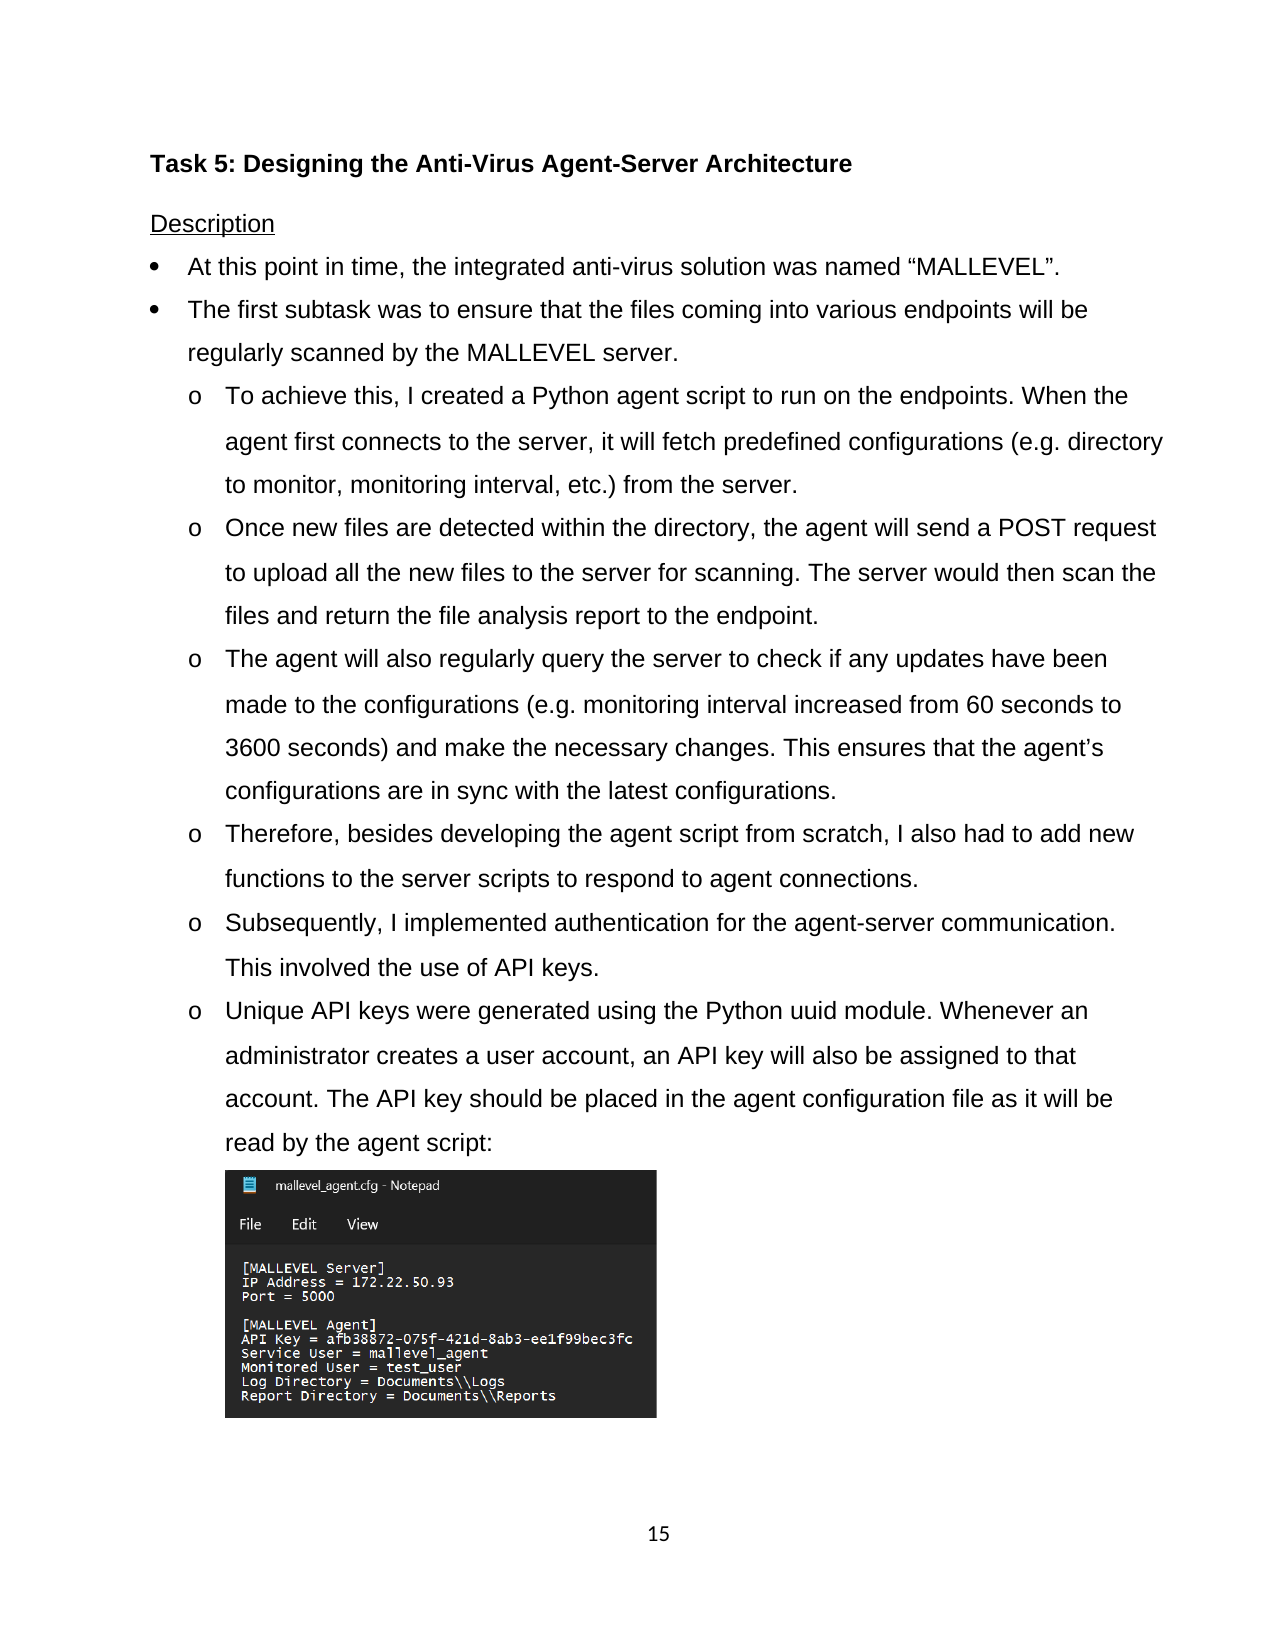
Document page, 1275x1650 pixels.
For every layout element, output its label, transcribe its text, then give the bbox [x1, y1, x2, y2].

list Therefore, besides developing the agent script from scratch, I also had to add new functions to the server scripts to respond to agent connections. [187, 819, 1167, 893]
list Subsequently, I implemented authentication for the agent-server communication. This involved the use of API keys. [187, 907, 1167, 982]
list At this point in time, the integrated anti-virus solution was named “MALLEVEL”. [150, 252, 1167, 281]
list The agent will also regularly query the server to check if any updates have been made to the configurations (e.g. monitoring interval increased from 60 seconds to 3600 seconds) and make the necessary changes. This ensures that the agent’s configurations are in sync with the latest configurations. [187, 644, 1167, 805]
list Once new files are detected within the directory, the agent will send a POST request to upload all the new files to the server for scanning. The server would then scan the files and return the file analysis report to the endpoint. [187, 513, 1167, 630]
picture [225, 1170, 657, 1418]
list Description [150, 208, 1167, 237]
list The first subtask was to ensure that the files coming into various endpoints will be regularly scanned by the MALLEVEL server. [150, 295, 1167, 367]
list Unique API keys were generated using the Python uuid module. Whenever an administrator creates a user account, an API key will also be assigned to that account. The API key should be placed in the agent configuration file as it will be read by the agent script: [187, 996, 1167, 1156]
list To achieve this, I created a Python agent script to run on the endpoints. When the agent first connects to the server, it will fetch predefined configurations (e.g. directory to monitor, monitoring interval, etc.) from the server. [187, 381, 1167, 498]
text Task 5: Designing the Anti-Virus Agent-Server Architecture [150, 149, 1167, 177]
